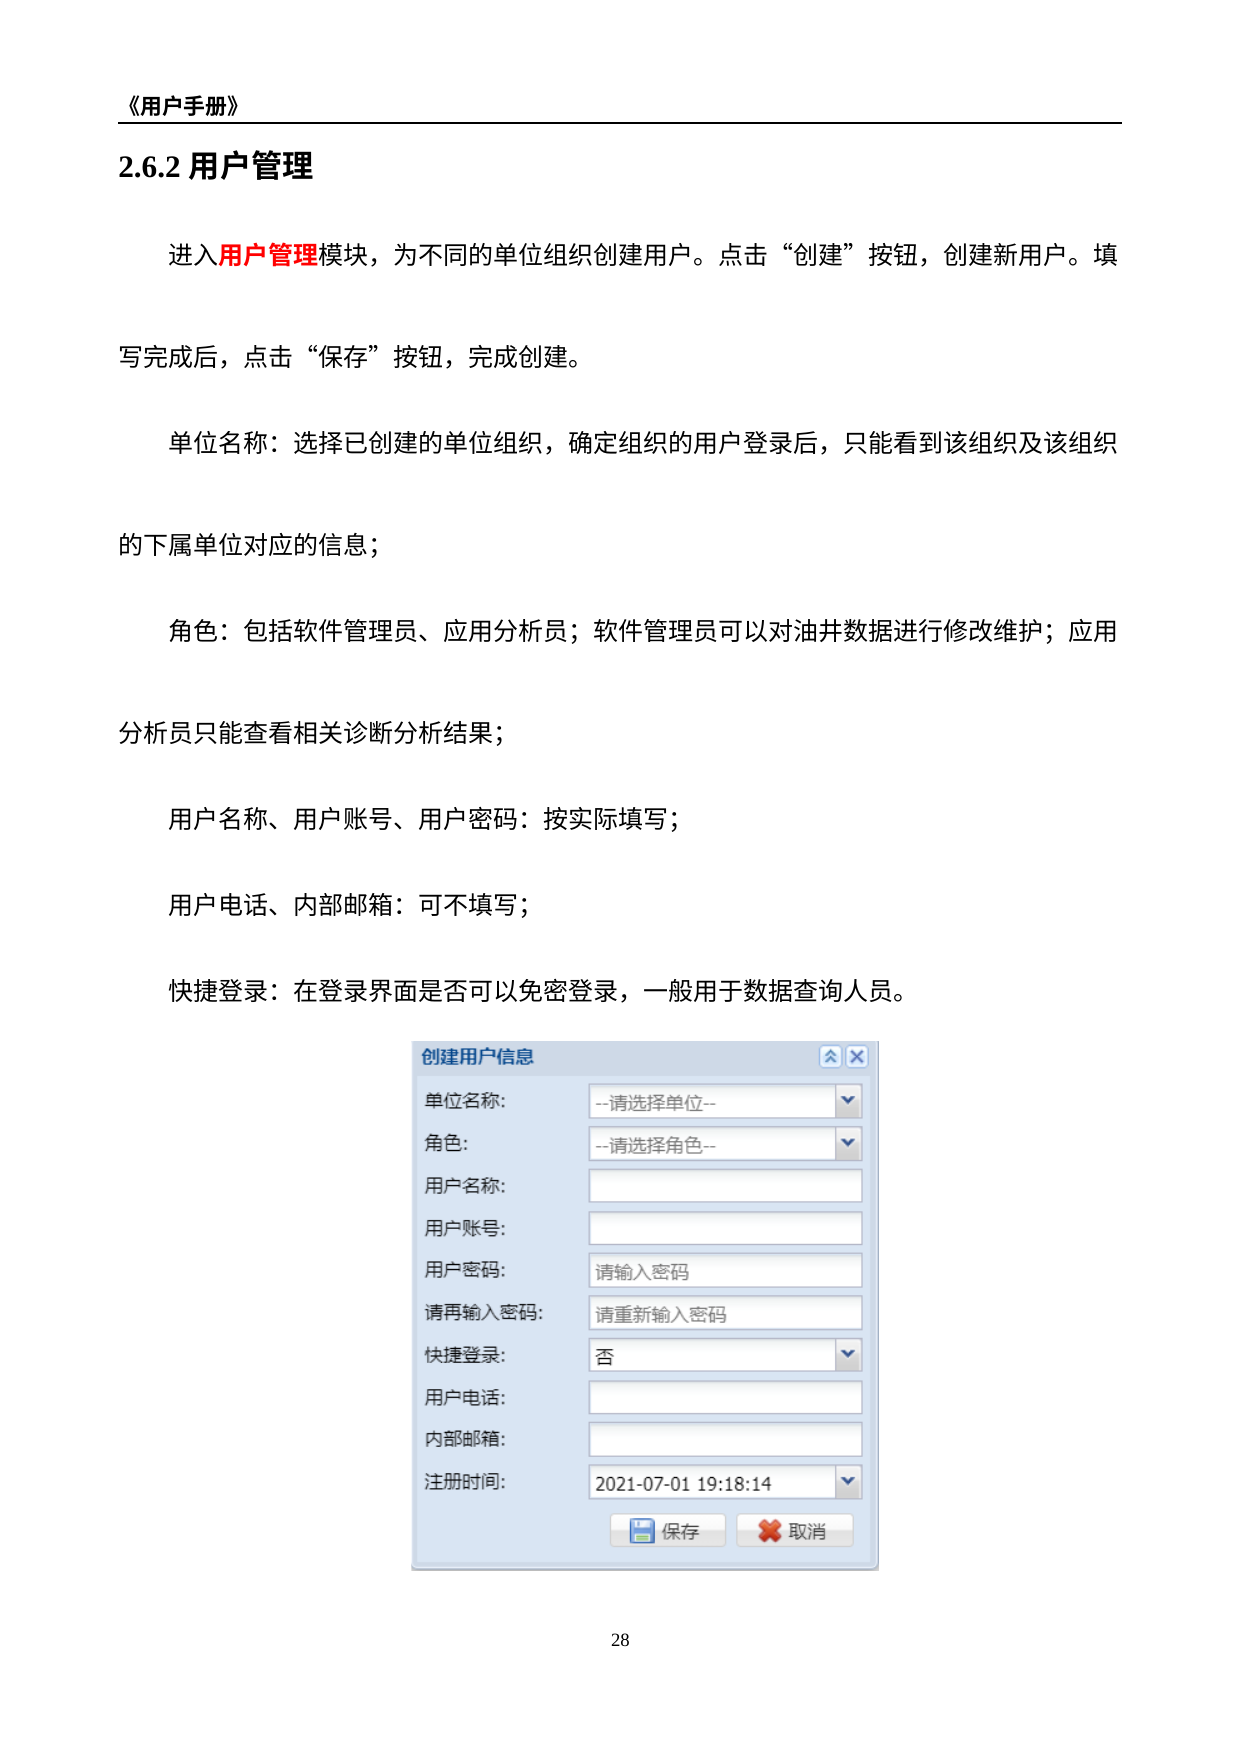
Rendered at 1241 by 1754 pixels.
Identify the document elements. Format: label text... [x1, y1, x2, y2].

subtitle 2.6.2 用户管理 [118, 129, 1122, 197]
text 单位名称：选择已创建的单位组织，确定组织的用户登录后，只能看到该组织及该组织的下属单位对应的信息； [118, 408, 1122, 578]
picture [411, 1041, 879, 1571]
text 角色：包括软件管理员、应用分析员；软件管理员可以对油井数据进行修改维护；应用分析员只能查看相关诊断分析结果； [118, 596, 1122, 766]
text 用户名称、用户账号、用户密码：按实际填写； [118, 784, 1122, 852]
text 进入用户管理模块，为不同的单位组织创建用户。点击“创建”按钮，创建新用户。填写完成后，点击“保存”按钮，完成创建。 [118, 220, 1122, 390]
text 快捷登录：在登录界面是否可以免密登录，一般用于数据查询人员。 [118, 956, 1122, 1024]
text 用户电话、内部邮箱：可不填写； [118, 870, 1122, 938]
